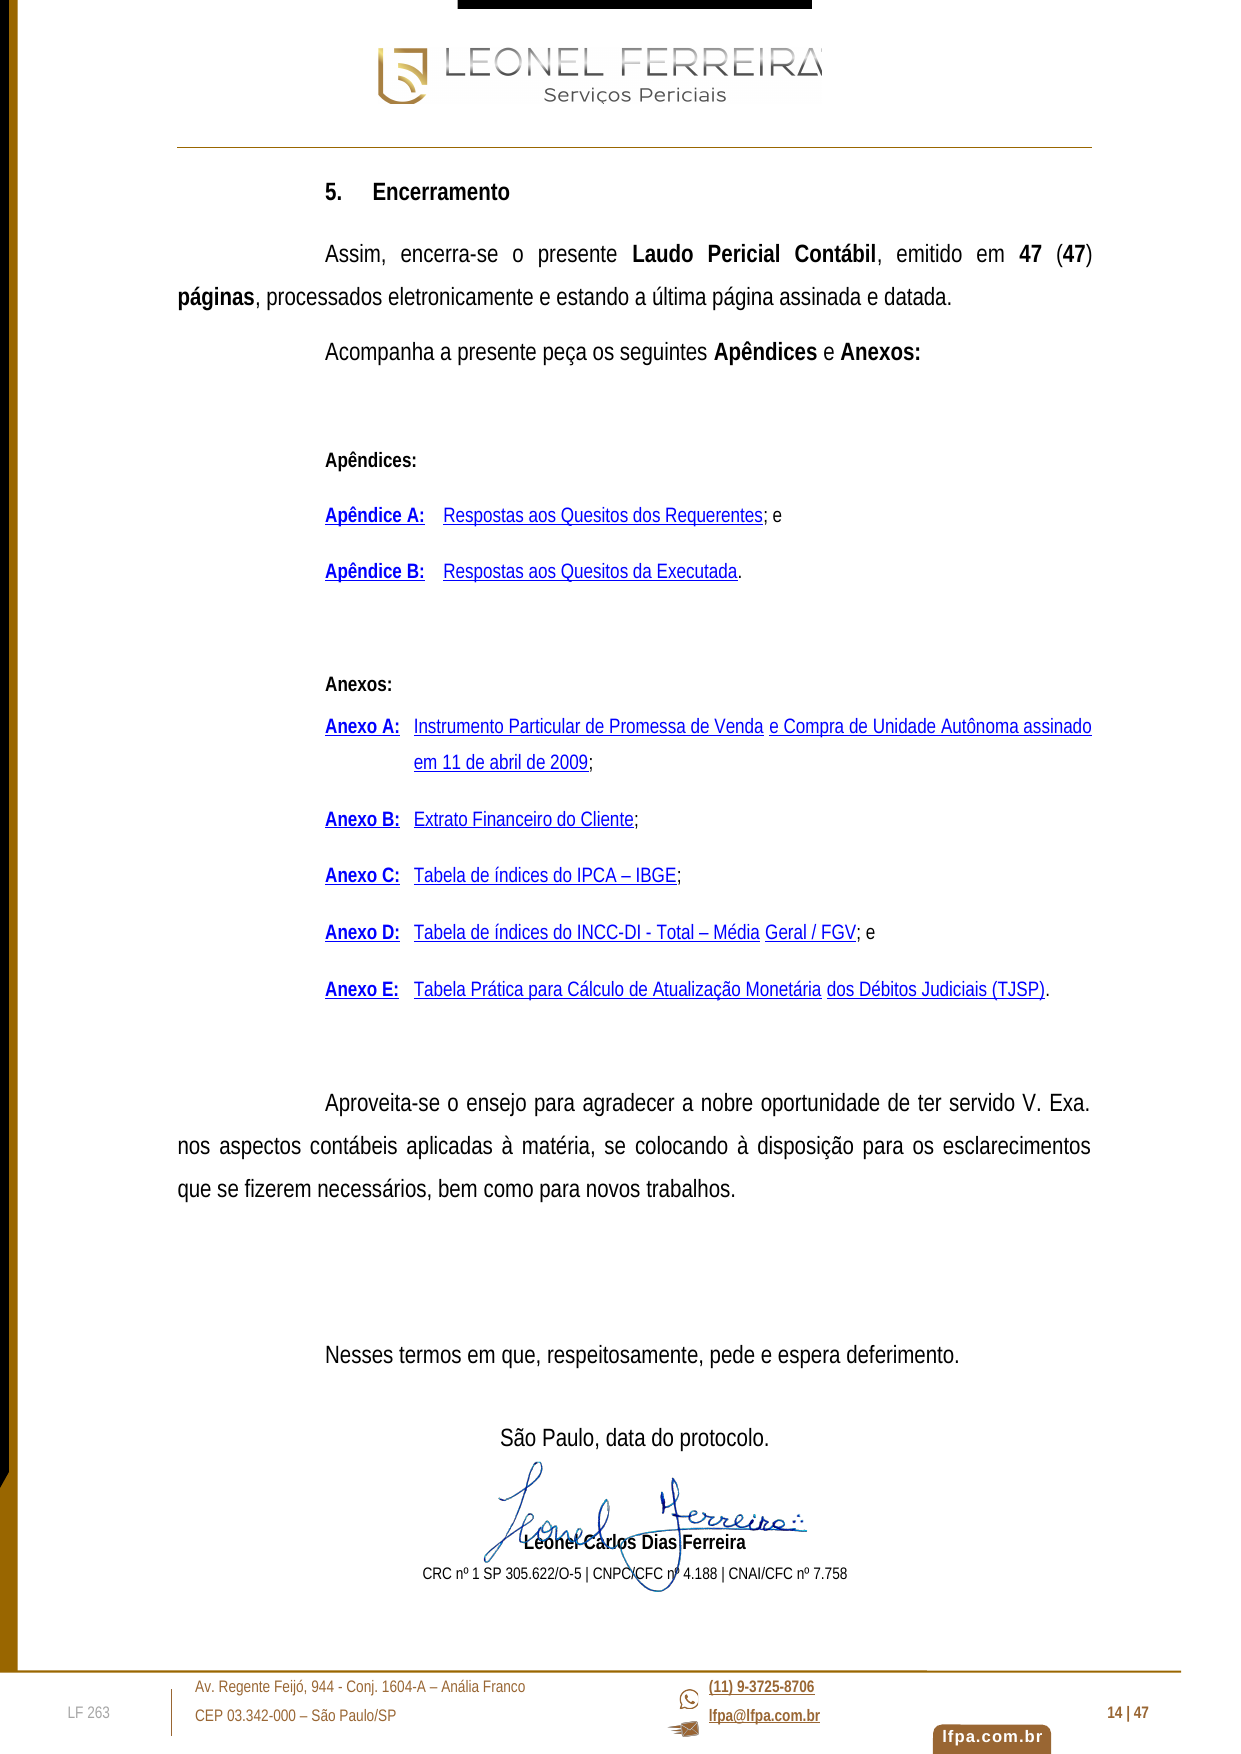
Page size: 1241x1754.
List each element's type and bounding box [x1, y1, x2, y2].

picture [378, 47, 822, 104]
picture [667, 1721, 699, 1737]
picture [679, 1689, 699, 1708]
picture [483, 1459, 808, 1594]
